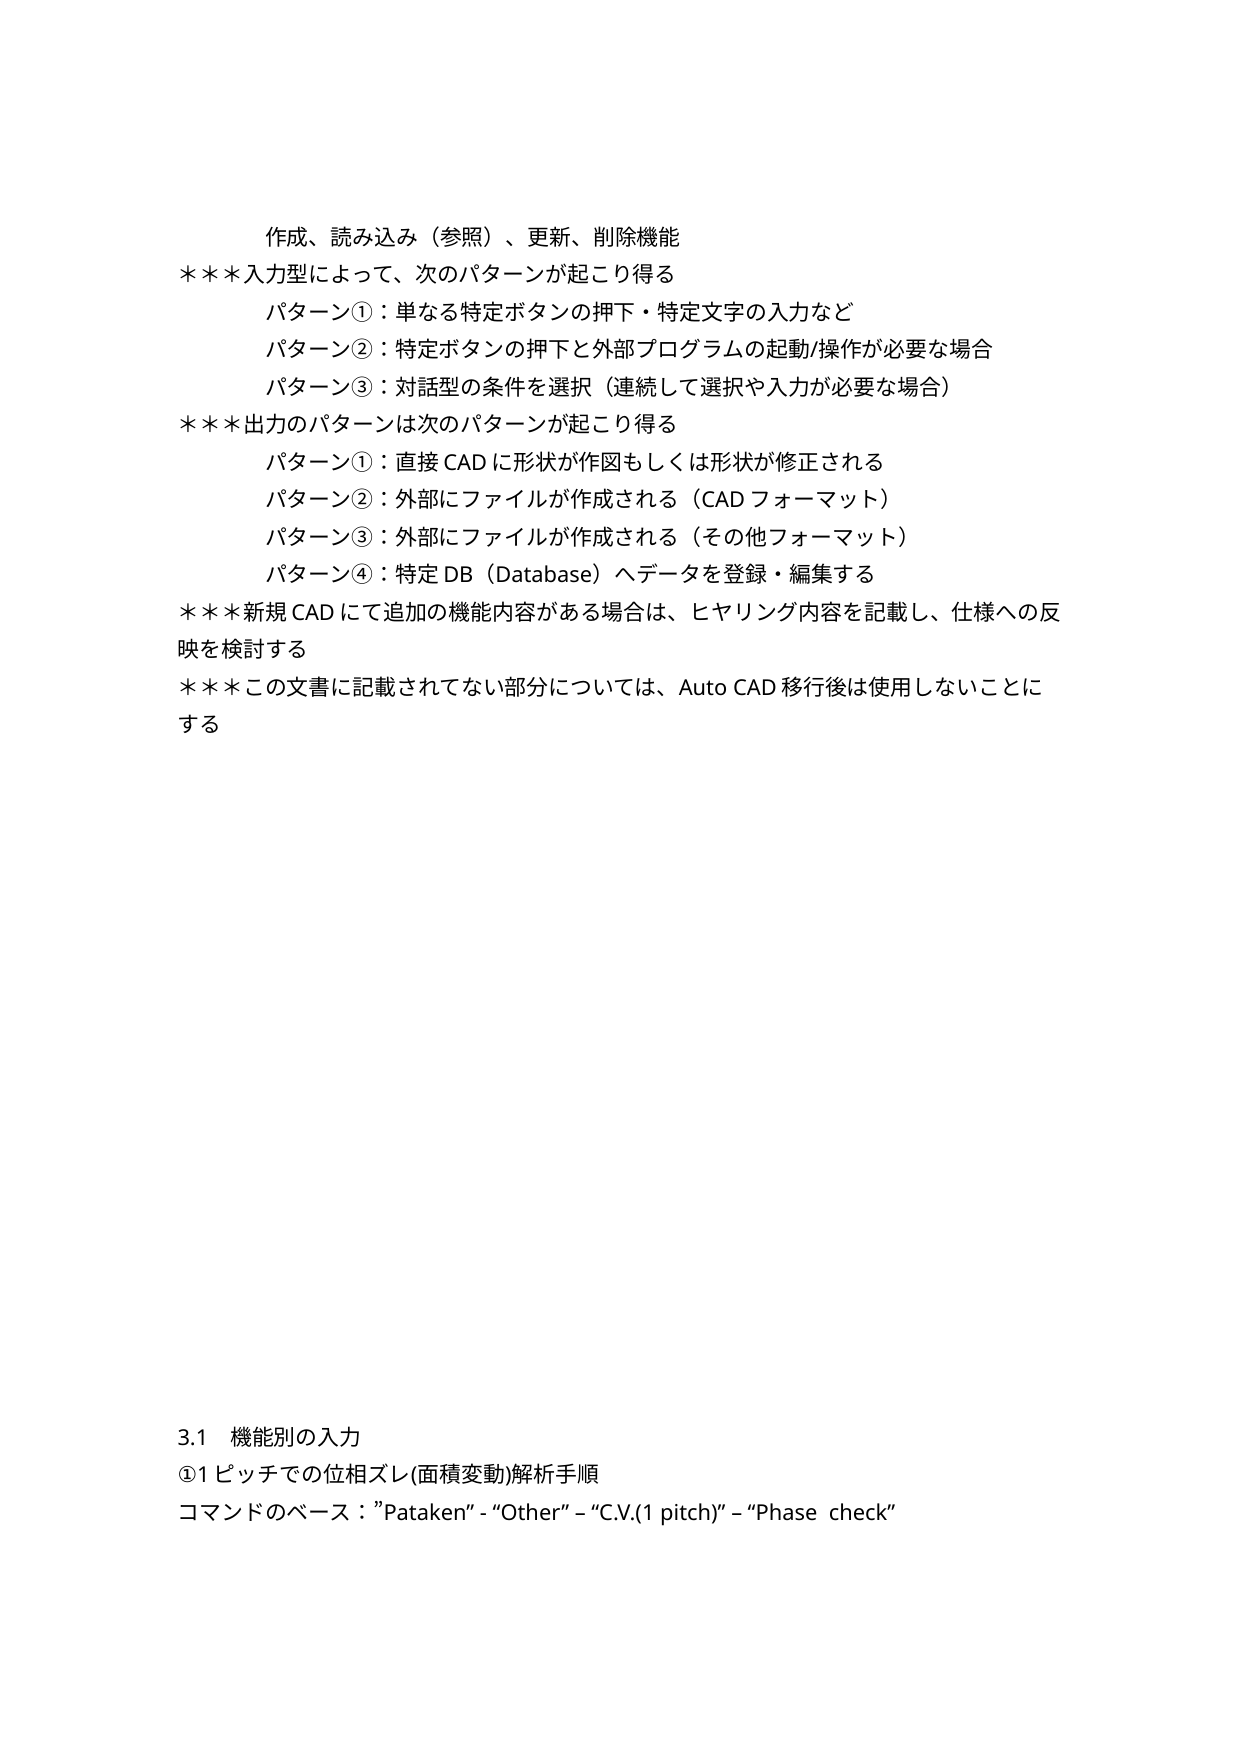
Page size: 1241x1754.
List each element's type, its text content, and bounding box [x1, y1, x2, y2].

text コマンドのベース：”Pataken” - “Other” – “C.V.(1 pitch)” – “Phase check” [177, 1492, 1063, 1529]
text パターン③：外部にファイルが作成される（その他フォーマット） [177, 517, 1063, 554]
subtitle 3.1 機能別の入力 [177, 1417, 1063, 1454]
text ＊＊＊入力型によって、次のパターンが起こり得る [177, 254, 1063, 292]
text パターン①：単なる特定ボタンの押下・特定文字の入力など [177, 292, 1063, 329]
text パターン①：直接CADに形状が作図もしくは形状が修正される [177, 442, 1063, 479]
text ＊＊＊新規CADにて追加の機能内容がある場合は、ヒヤリング内容を記載し、仕様への反映を検討する [177, 592, 1063, 667]
text パターン③：対話型の条件を選択（連続して選択や入力が必要な場合） [177, 367, 1063, 404]
text パターン②：特定ボタンの押下と外部プログラムの起動/操作が必要な場合 [177, 329, 1063, 367]
text ＊＊＊この文書に記載されてない部分については、Auto CAD移行後は使用しないことにする [177, 667, 1063, 742]
text パターン④：特定DB（Database）へデータを登録・編集する [177, 554, 1063, 592]
text ＊＊＊出力のパターンは次のパターンが起こり得る [177, 404, 1063, 442]
text 作成、読み込み（参照）、更新、削除機能 [177, 217, 1063, 254]
text ①1ピッチでの位相ズレ(面積変動)解析手順 [177, 1454, 1063, 1492]
text パターン②：外部にファイルが作成される（CADフォーマット） [177, 479, 1063, 517]
